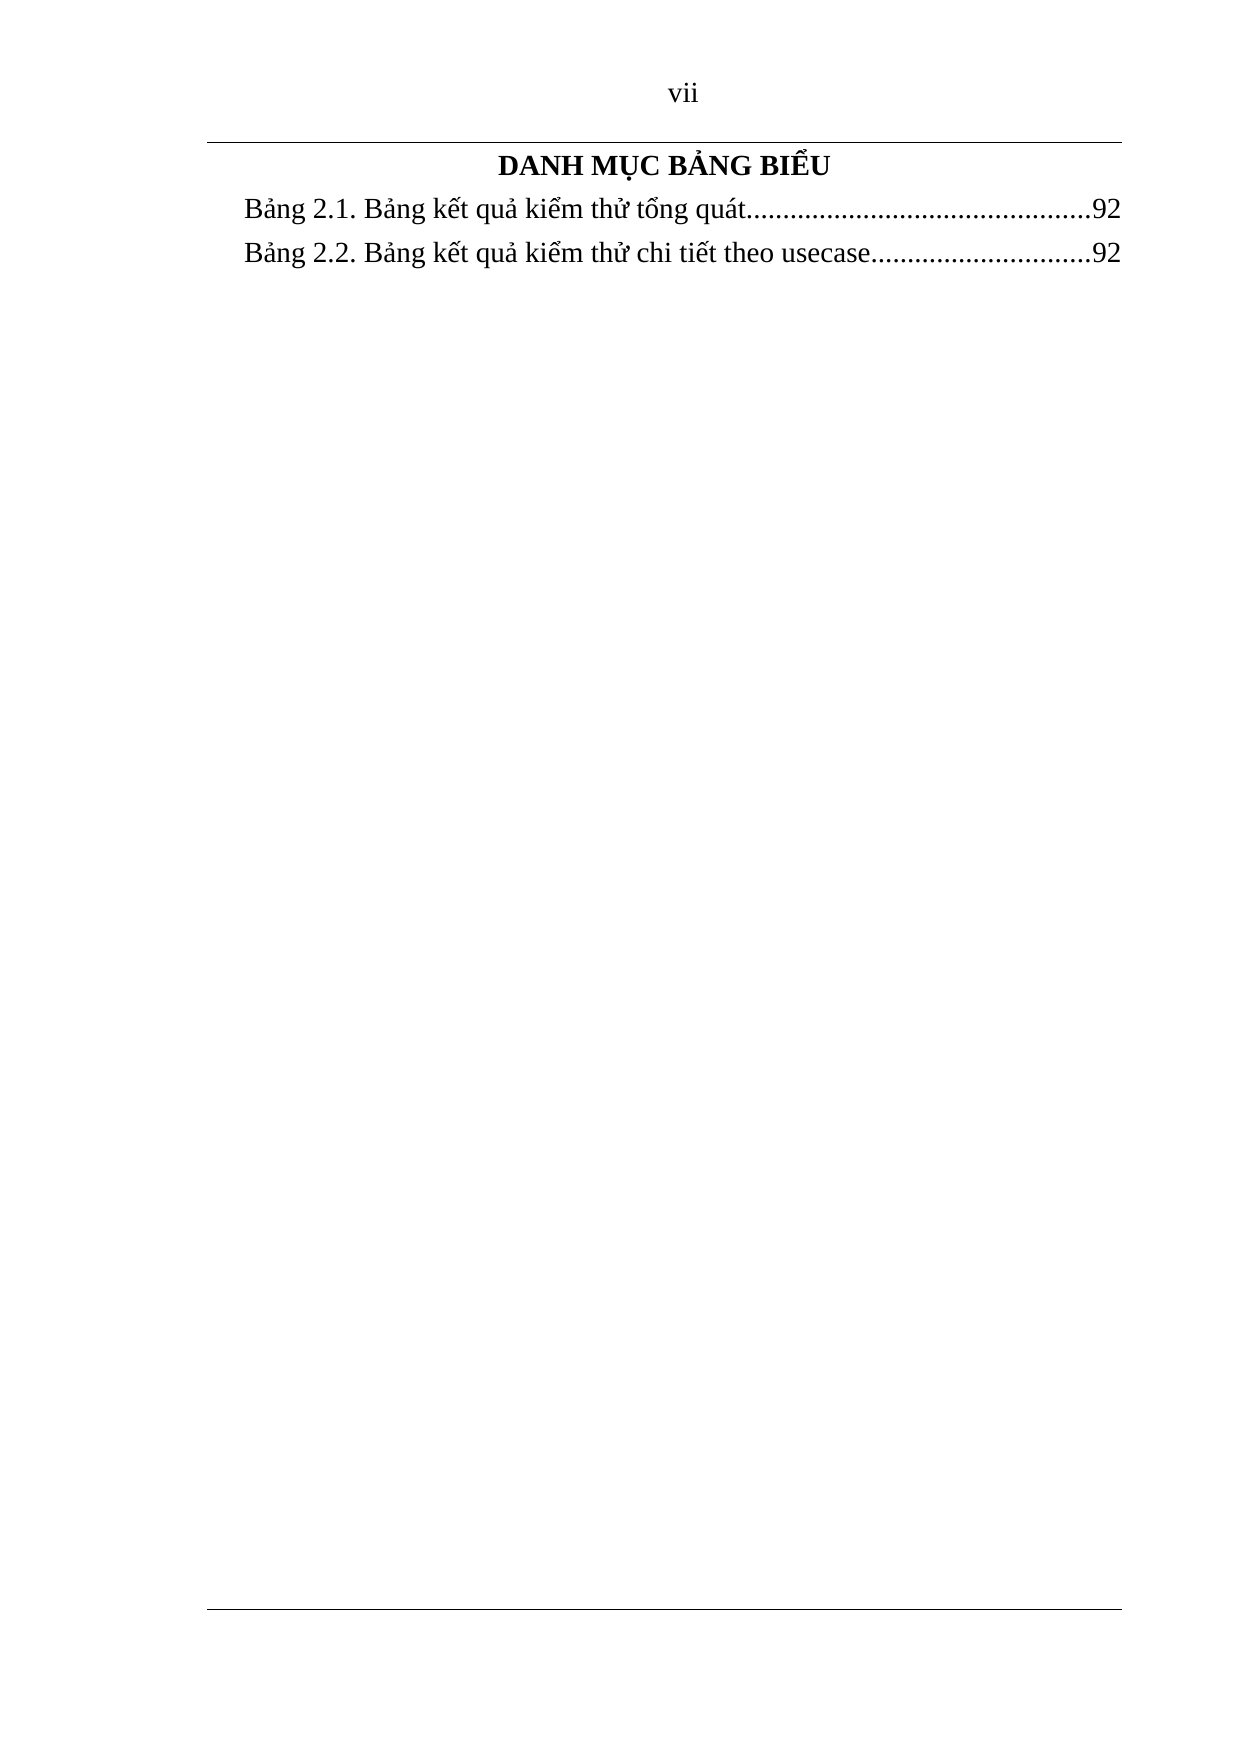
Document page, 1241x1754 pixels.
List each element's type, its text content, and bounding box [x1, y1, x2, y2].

text Bảng 2.2. Bảng kết quả kiểm thử chi tiết theo usecase. 92 [207, 235, 1122, 268]
text Bảng 2.1. Bảng kết quả kiểm thử tổng quát. 92 [207, 191, 1122, 225]
subtitle DANH MỤC BẢNG BIỂU [207, 148, 1122, 181]
